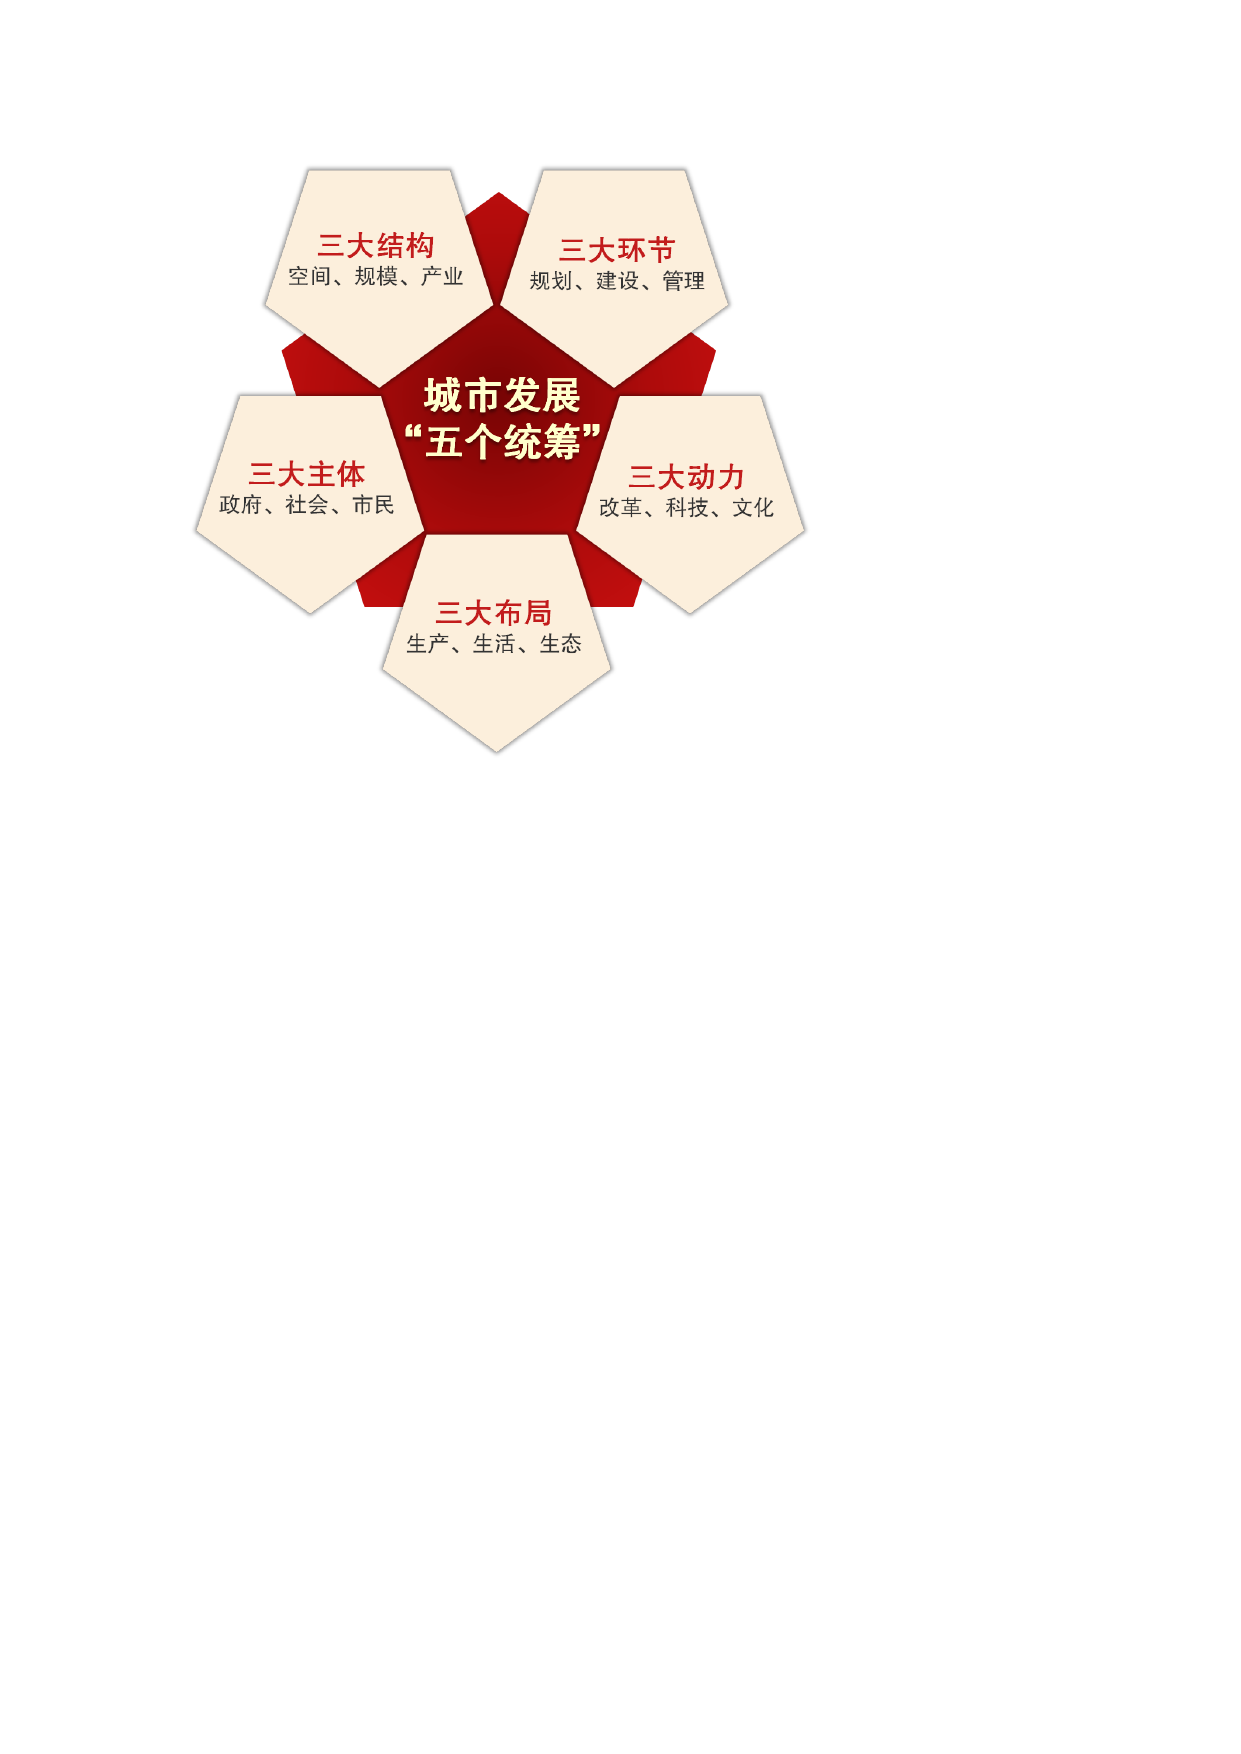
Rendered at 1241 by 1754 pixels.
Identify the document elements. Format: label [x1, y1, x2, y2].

picture [187, 162, 813, 761]
